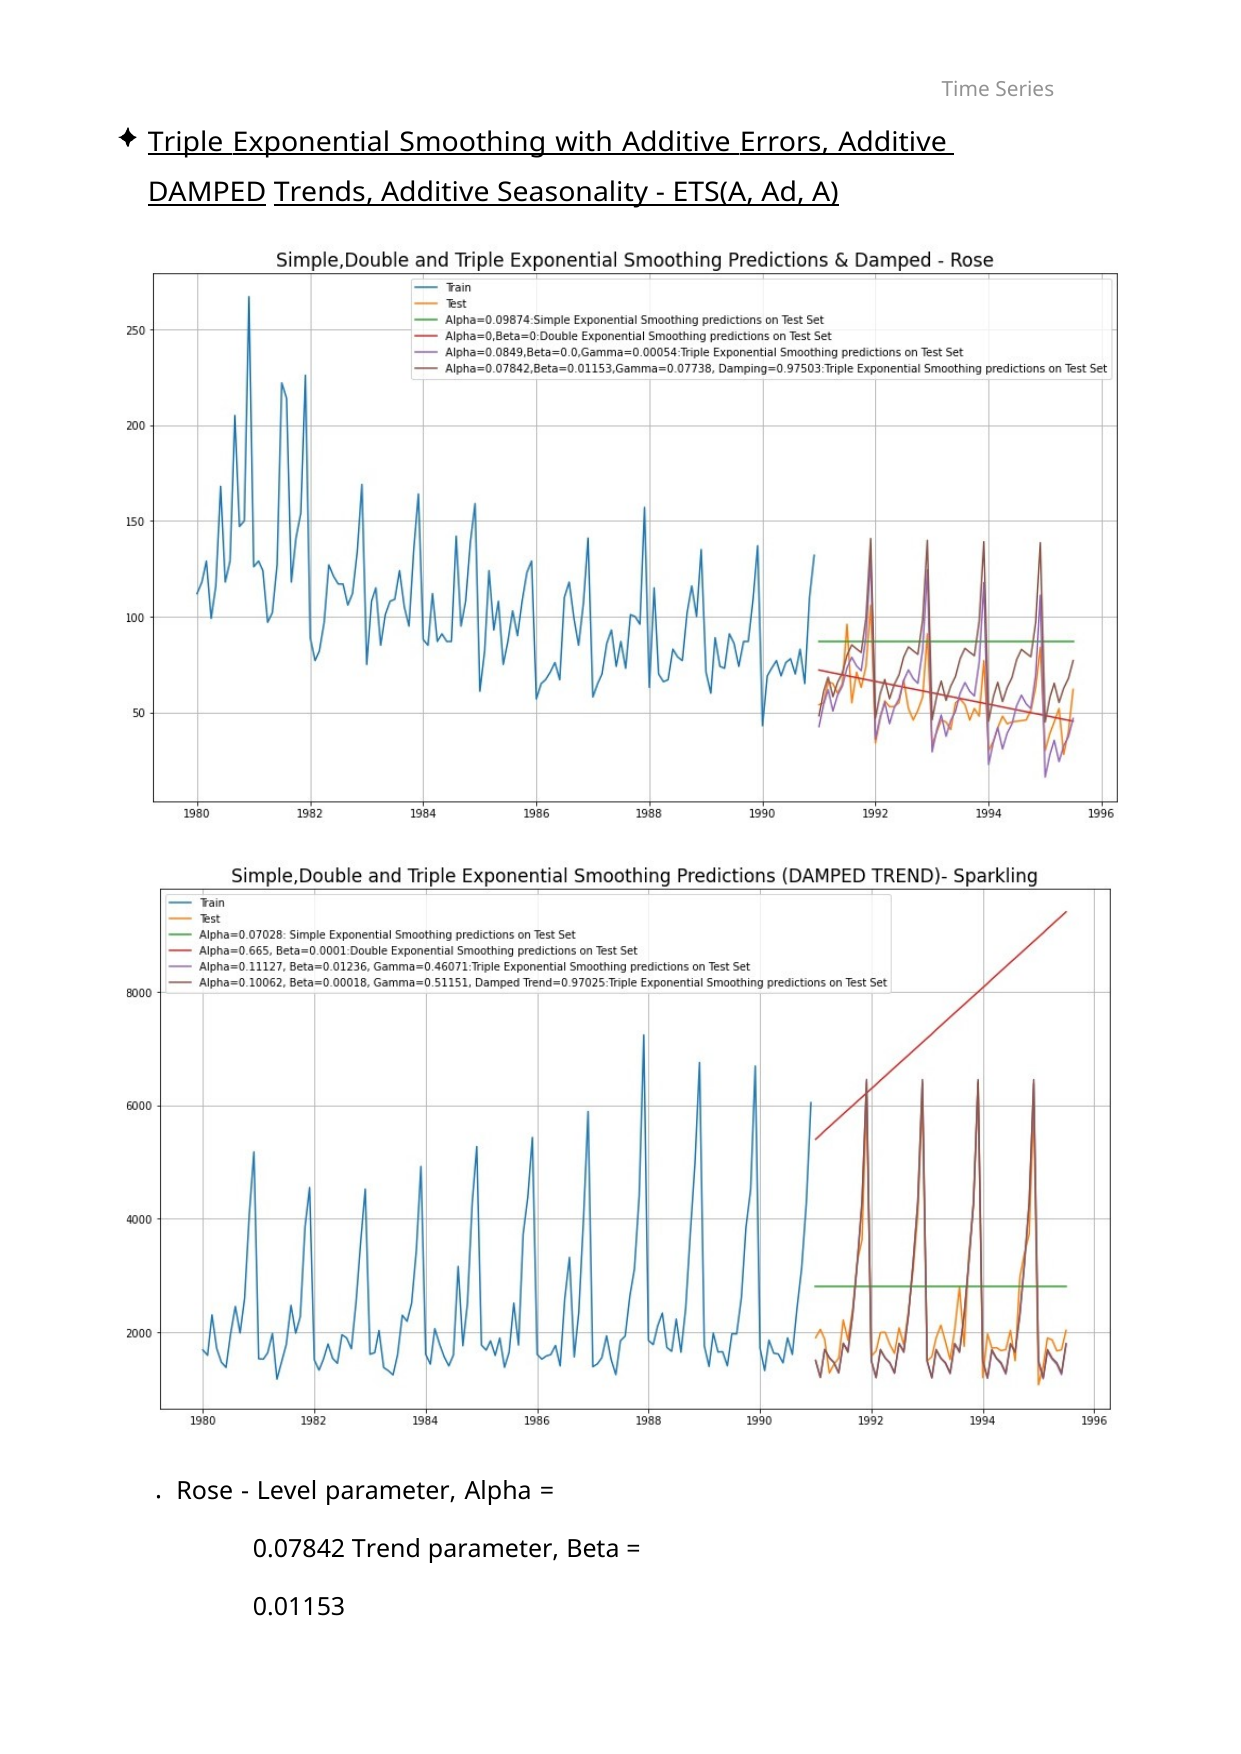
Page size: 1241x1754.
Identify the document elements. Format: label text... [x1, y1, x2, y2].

picture [126, 860, 1113, 1430]
subtitle Triple Exponential Smoothing with Additive Errors, Additive DAMPED Trends, Additive Seasonality - ETS(A, Ad, A) [148, 122, 1045, 210]
picture [118, 127, 137, 147]
list Rose - Level parameter, Alpha = 0.07842 Trend parameter, Beta = 0.01153 [156, 1473, 643, 1622]
picture [126, 244, 1119, 823]
